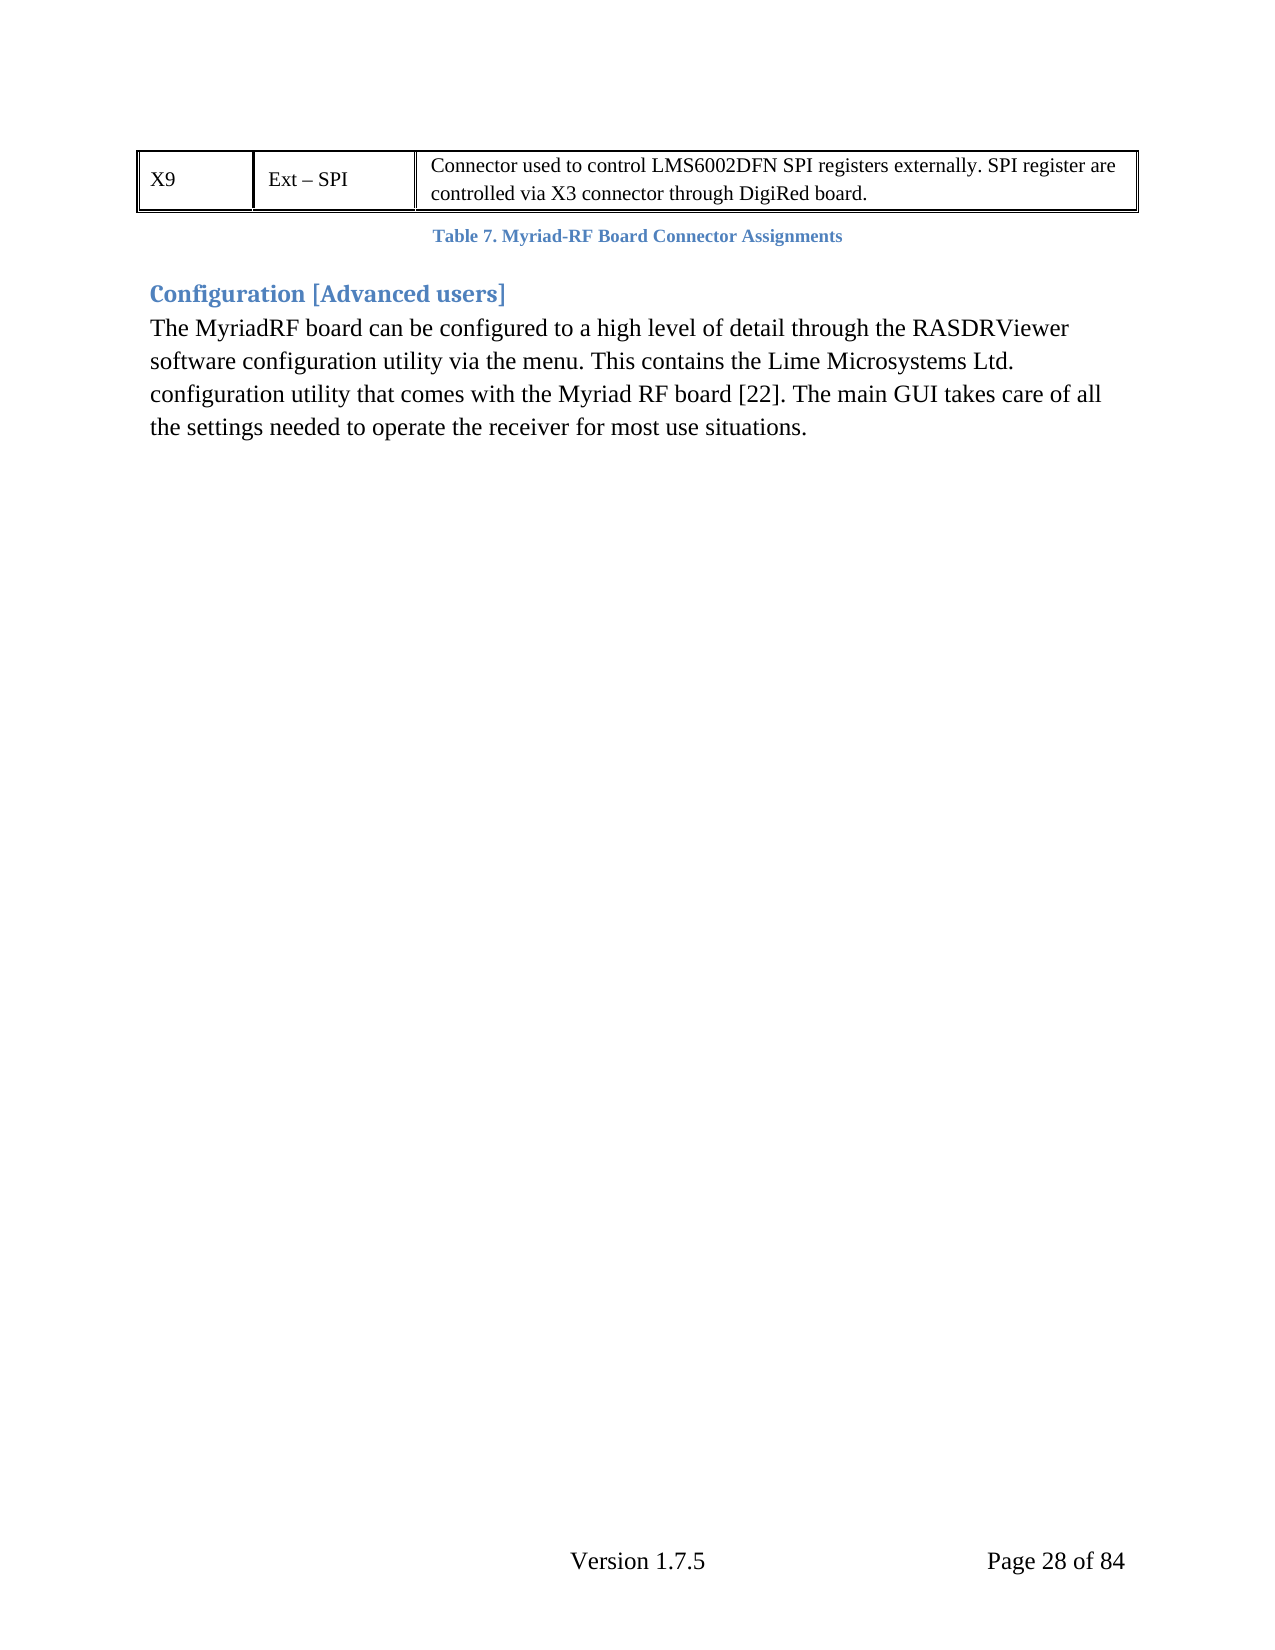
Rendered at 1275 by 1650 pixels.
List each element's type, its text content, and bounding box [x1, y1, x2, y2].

table_cell Connector used to control LMS6002DFN SPI registers externally. SPI register are controlled via X3 connector through DigiRed board. [416, 152, 1136, 209]
text The MyriadRF board can be configured to a high level of detail through the RASDRViewer software configuration utility via the menu. This contains the Lime Microsystems Ltd. configuration utility that comes with the Myriad RF board . The main GUI takes care of all the settings needed to operate the receiver for most use situations. [150, 313, 1125, 441]
table_cell Ext – SPI [253, 152, 416, 209]
subtitle Configuration [Advanced users] [150, 280, 1125, 308]
table_cell X9 [140, 152, 253, 209]
